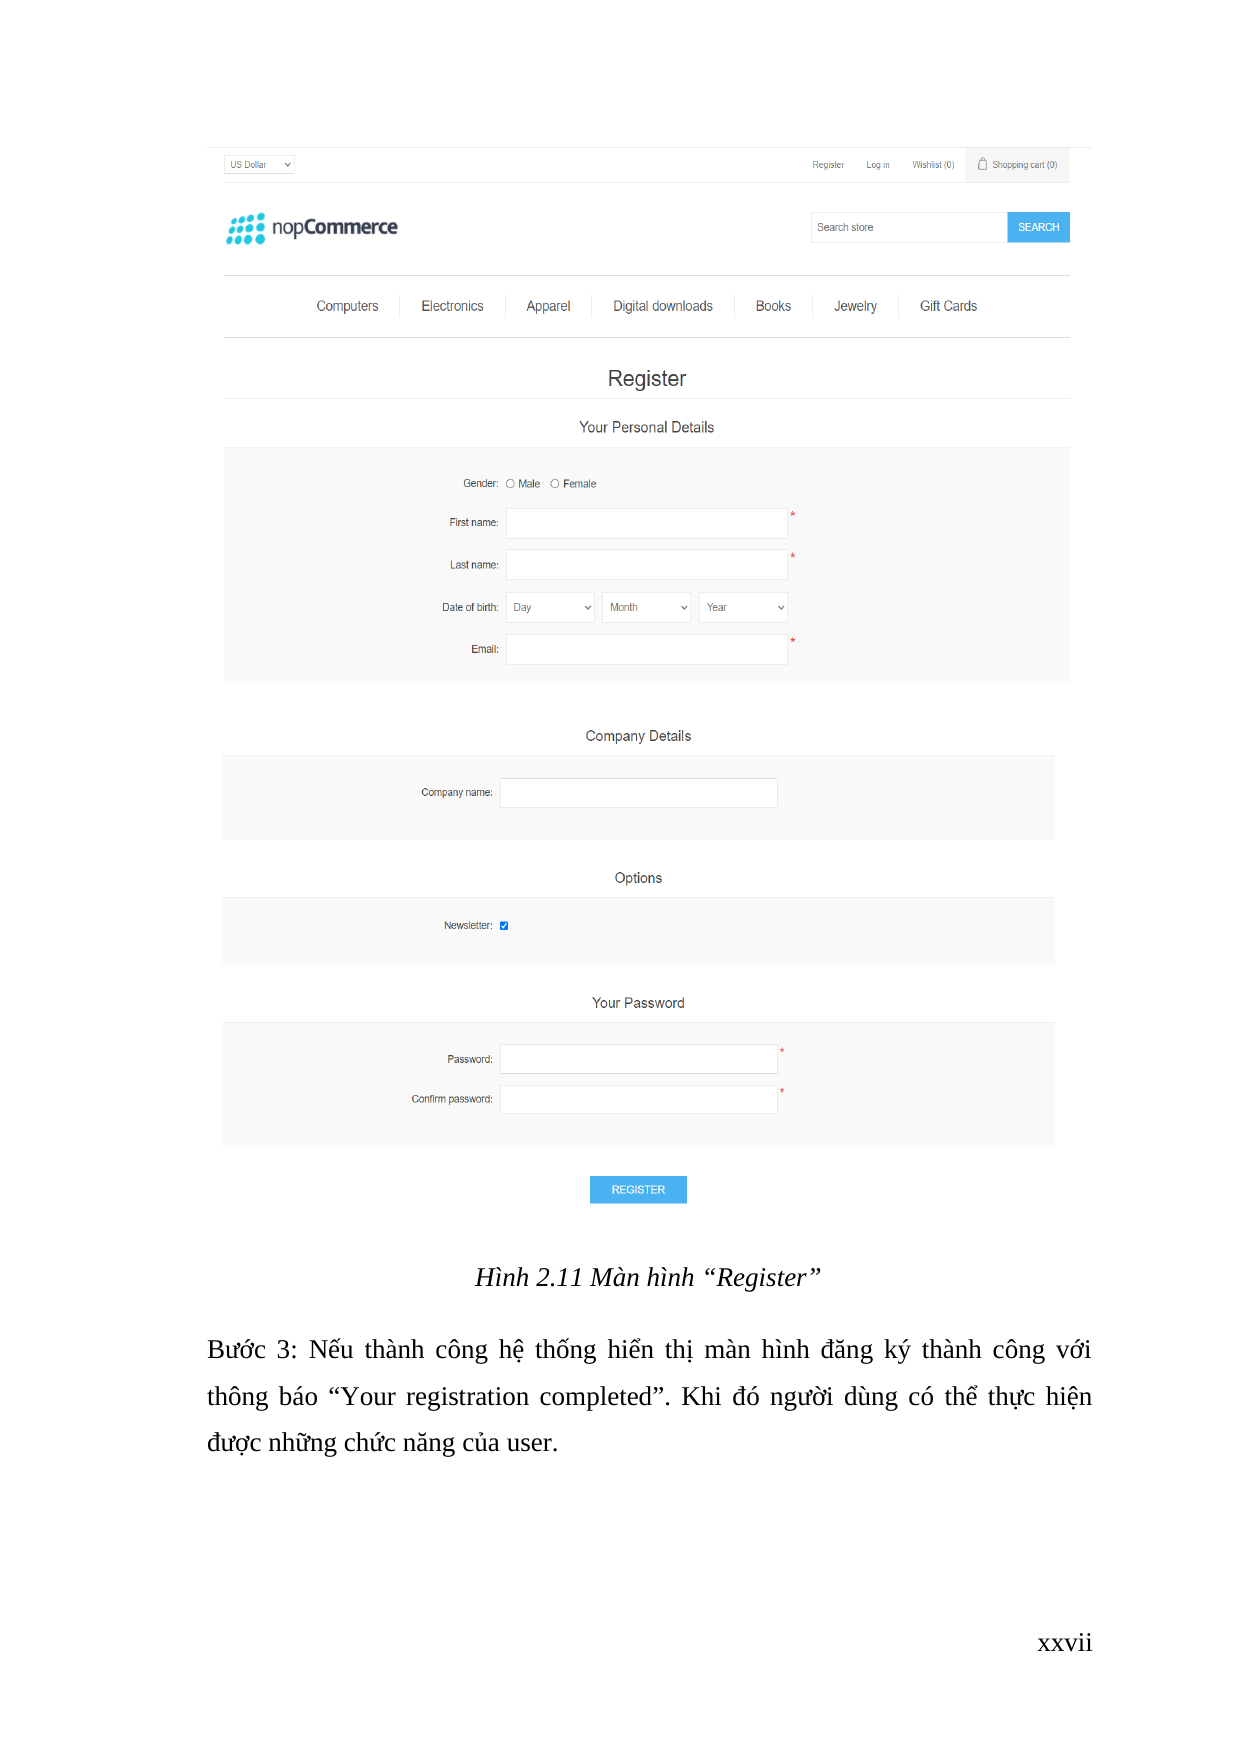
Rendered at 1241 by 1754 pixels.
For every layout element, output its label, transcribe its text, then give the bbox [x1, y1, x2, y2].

list Bước 3: Nếu thành công hệ thống hiển thị màn hình đăng ký thành công với thông báo “Your registration completed”. Khi đó người dùng có thể thực hiện được những chức năng của user. [207, 1333, 1092, 1457]
picture [206, 710, 1080, 1221]
picture [206, 147, 1092, 683]
